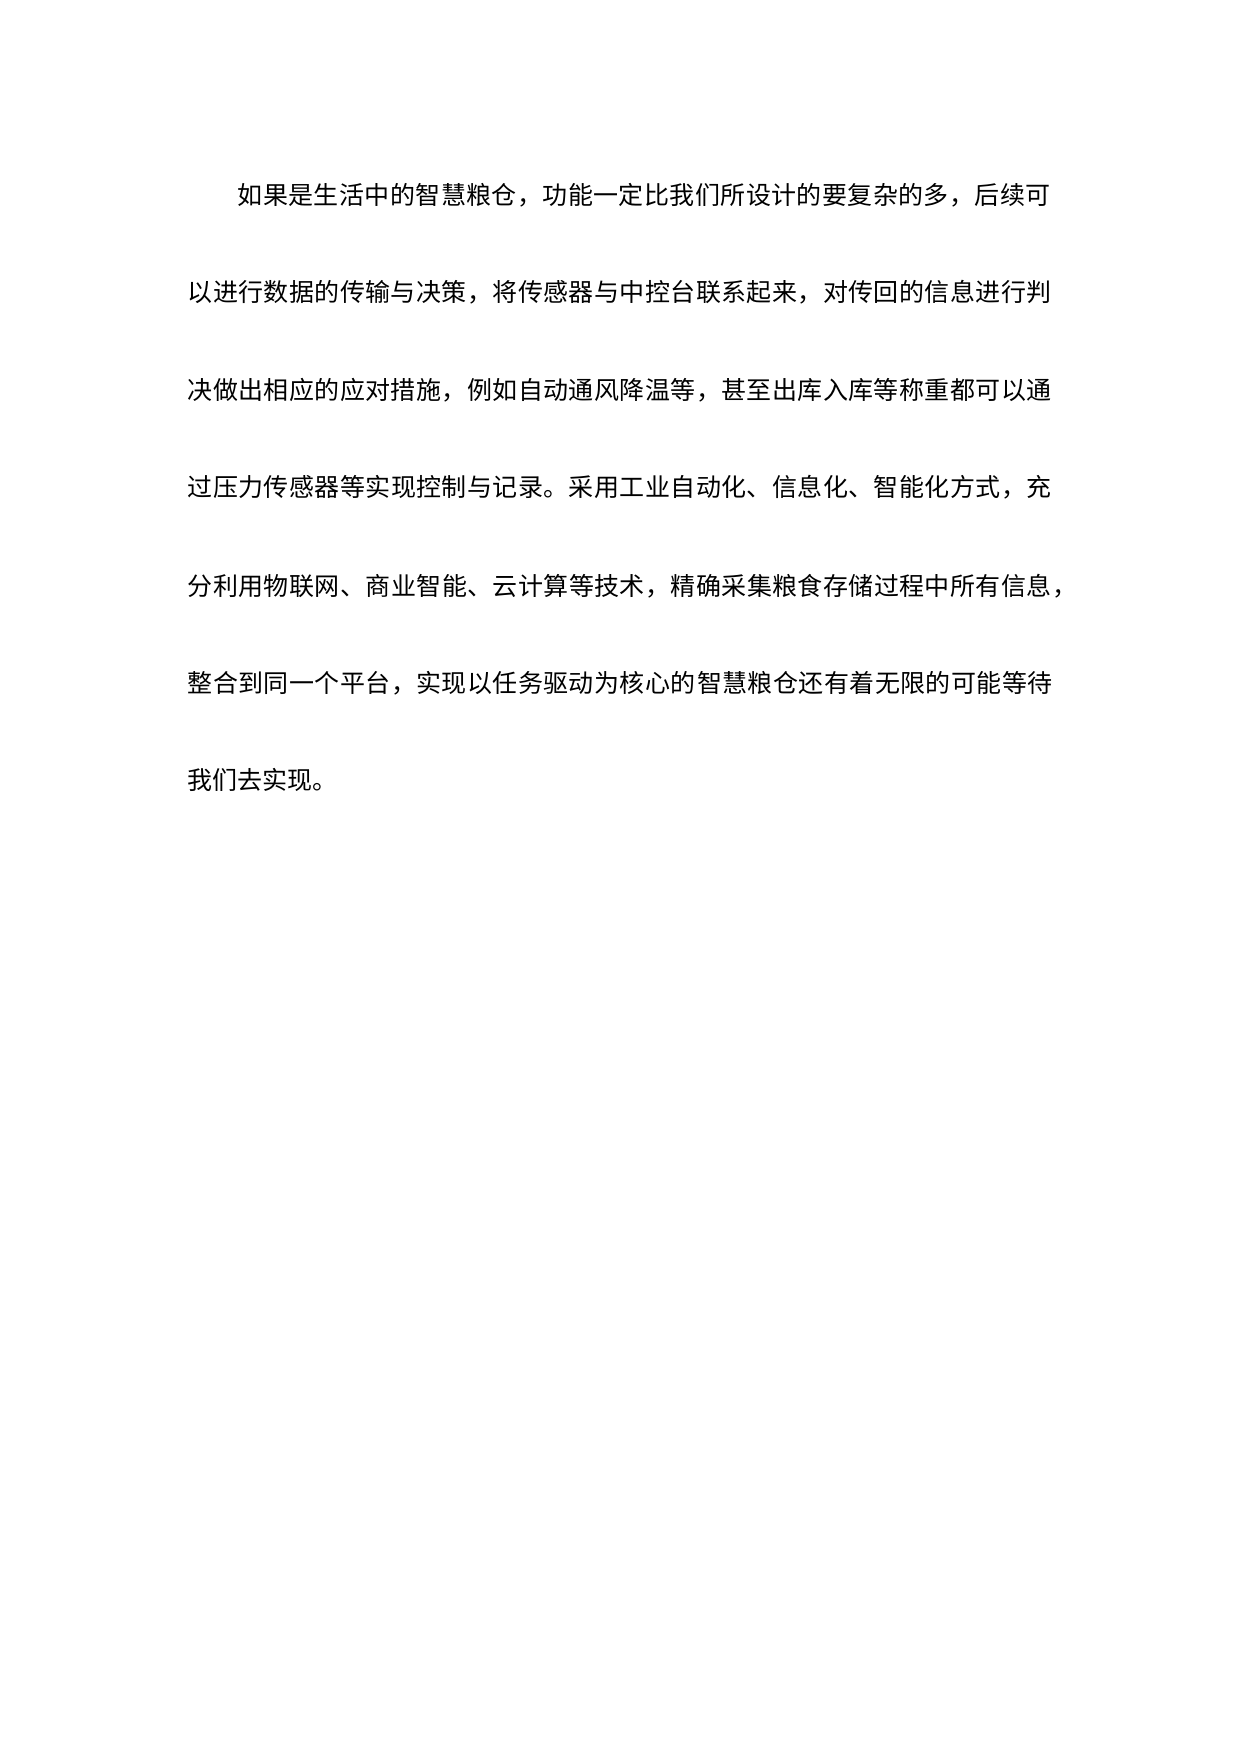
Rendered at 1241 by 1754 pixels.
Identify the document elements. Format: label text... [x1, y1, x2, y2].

text 如果是生活中的智慧粮仓，功能一定比我们所设计的要复杂的多，后续可以进行数据的传输与决策，将传感器与中控台联系起来，对传回的信息进行判决做出相应的应对措施，例如自动通风降温等，甚至出库入库等称重都可以通过压力传感器等实现控制与记录。采用工业自动化、信息化、智能化方式，充分利用物联网、商业智能、云计算等技术，精确采集粮食存储过程中所有信息，整合到同一个平台，实现以任务驱动为核心的智慧粮仓还有着无限的可能等待我们去实现。 [187, 162, 1053, 812]
